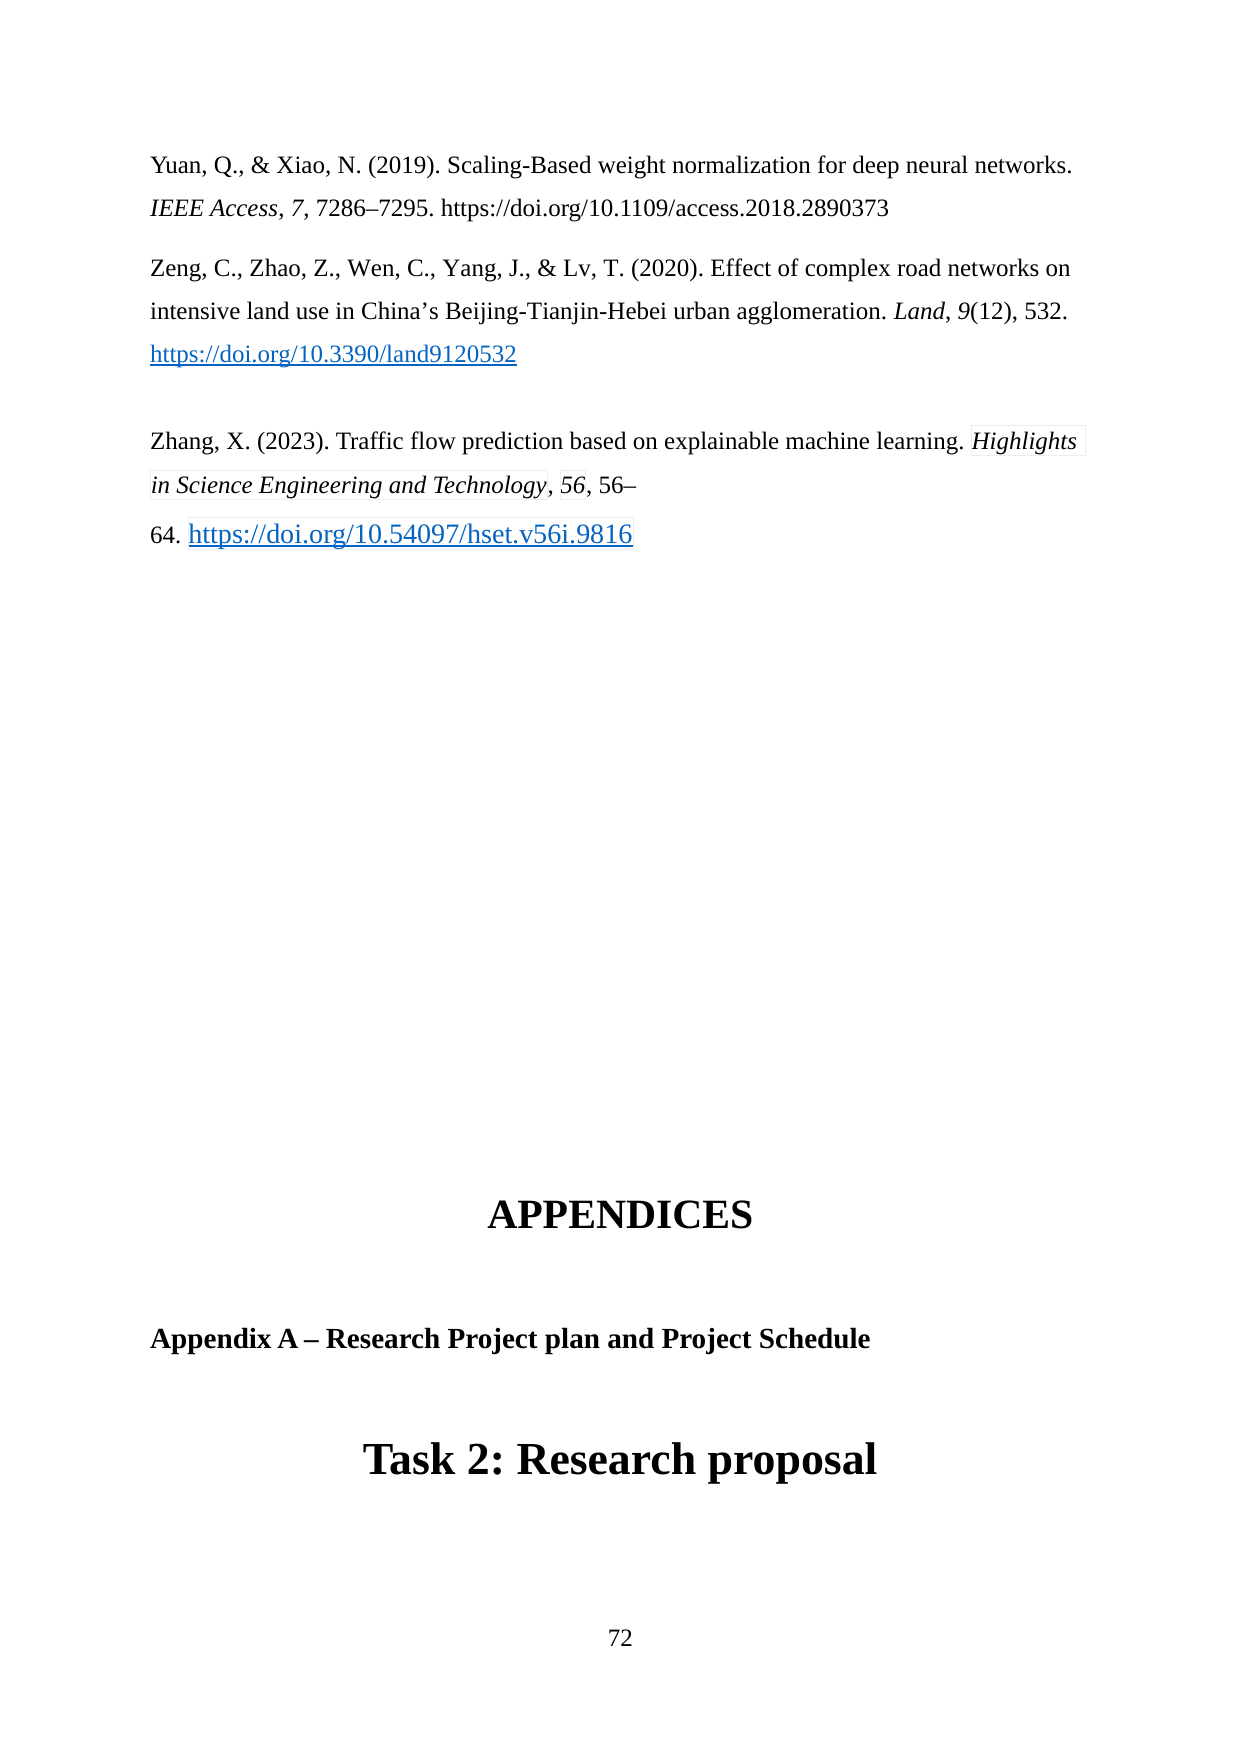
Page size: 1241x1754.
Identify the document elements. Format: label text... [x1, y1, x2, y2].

text Task 2: Research proposal [150, 1431, 1090, 1484]
subtitle Appendix A – Research Project plan and Project Schedule [150, 1321, 1090, 1355]
subtitle APPENDICES [150, 1189, 1090, 1237]
text Zeng, C., Zhao, Z., Wen, C., Yang, J., & Lv, T. (2020). Effect of complex road networks on intensive land use in China’s Beijing-Tianjin-Hebei urban agglomeration. Land, 9(12), 532. https://doi.org/10.3390/land9120532 [150, 253, 1090, 368]
text Zhang, X. (2023). Traffic flow prediction based on explainable machine learning. Highlights in Science Engineering and Technology, 56, 56–64. https://doi.org/10.54097/hset.v56i.9816 [150, 425, 1090, 550]
text Yuan, Q., & Xiao, N. (2019). Scaling-Based weight normalization for deep neural networks. IEEE Access, 7, 7286–7295. https://doi.org/10.1109/access.2018.2890373 [150, 150, 1090, 222]
